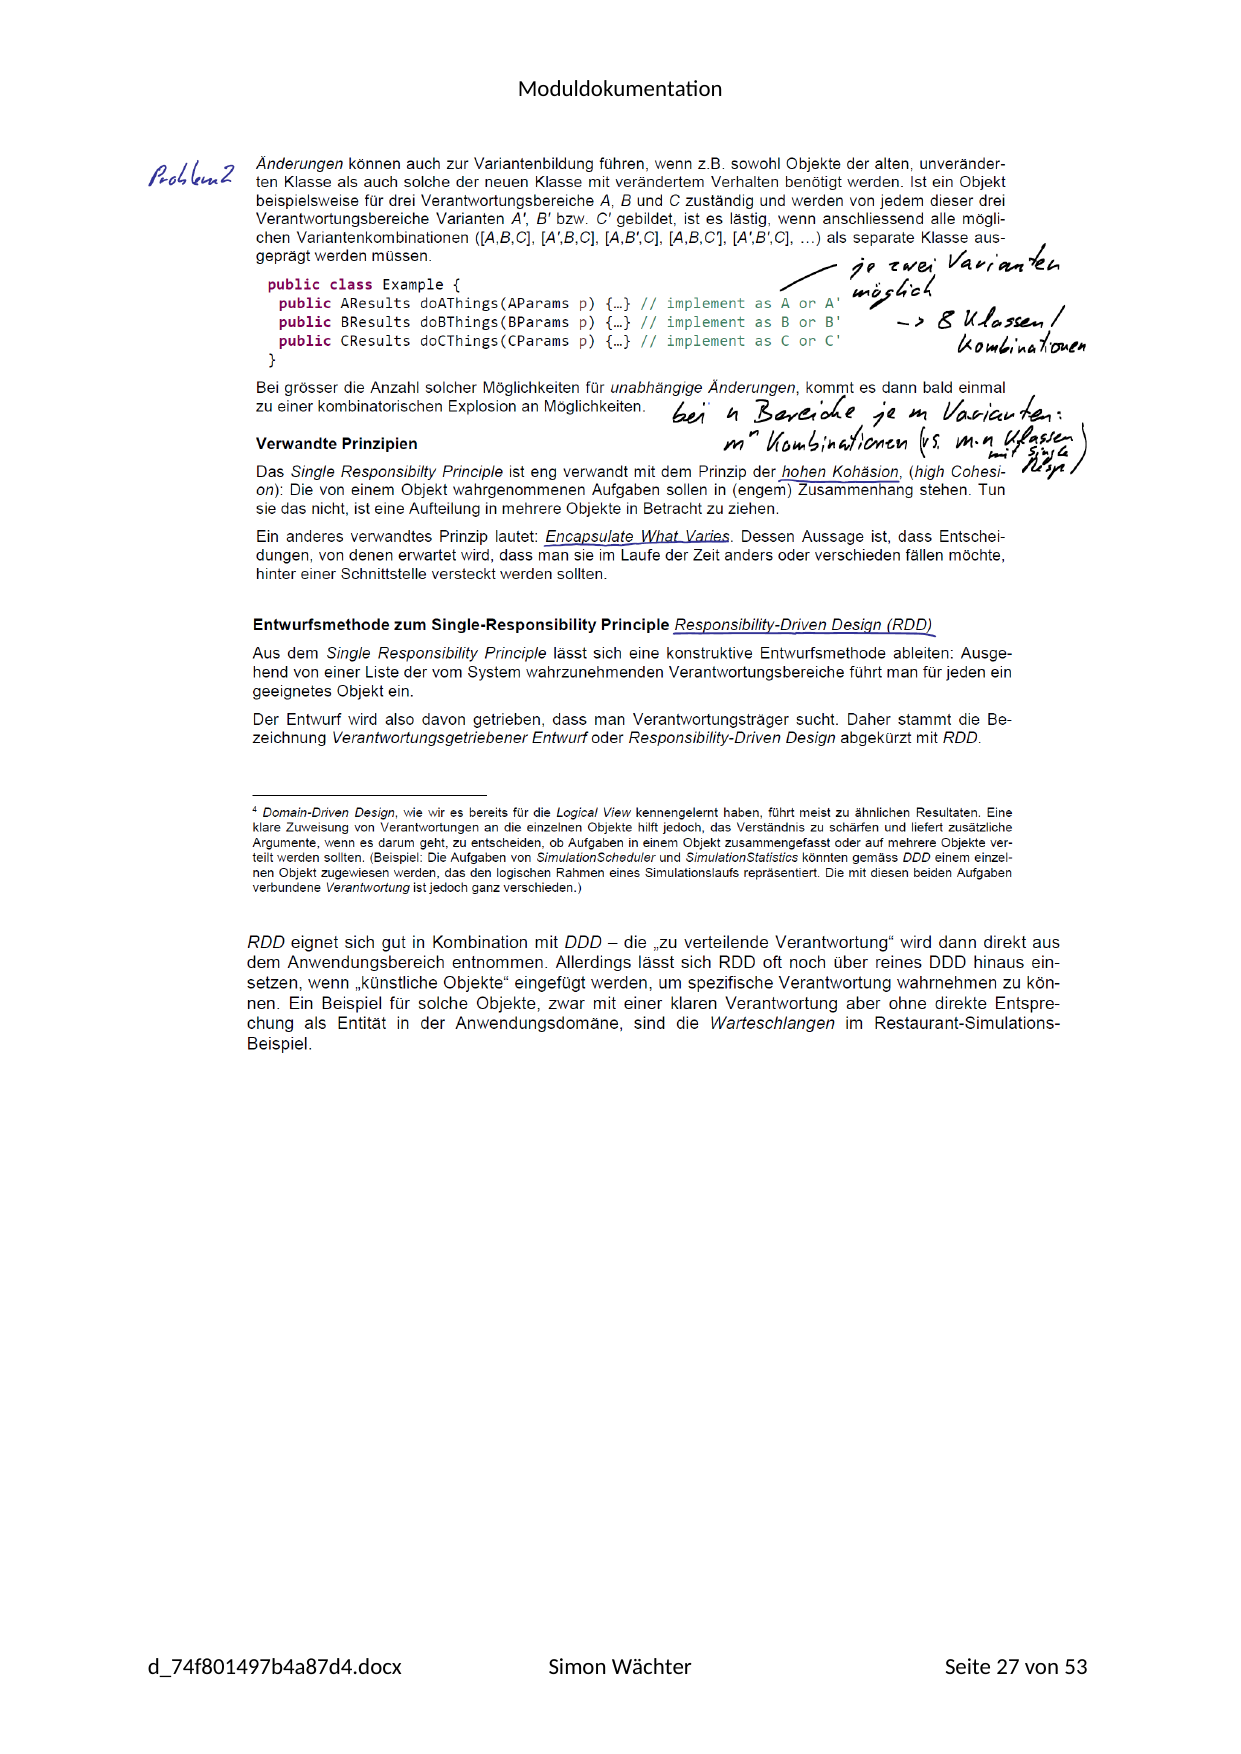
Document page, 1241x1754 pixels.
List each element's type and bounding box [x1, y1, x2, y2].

picture [147, 923, 1093, 1067]
picture [147, 147, 1093, 591]
picture [147, 609, 1093, 905]
